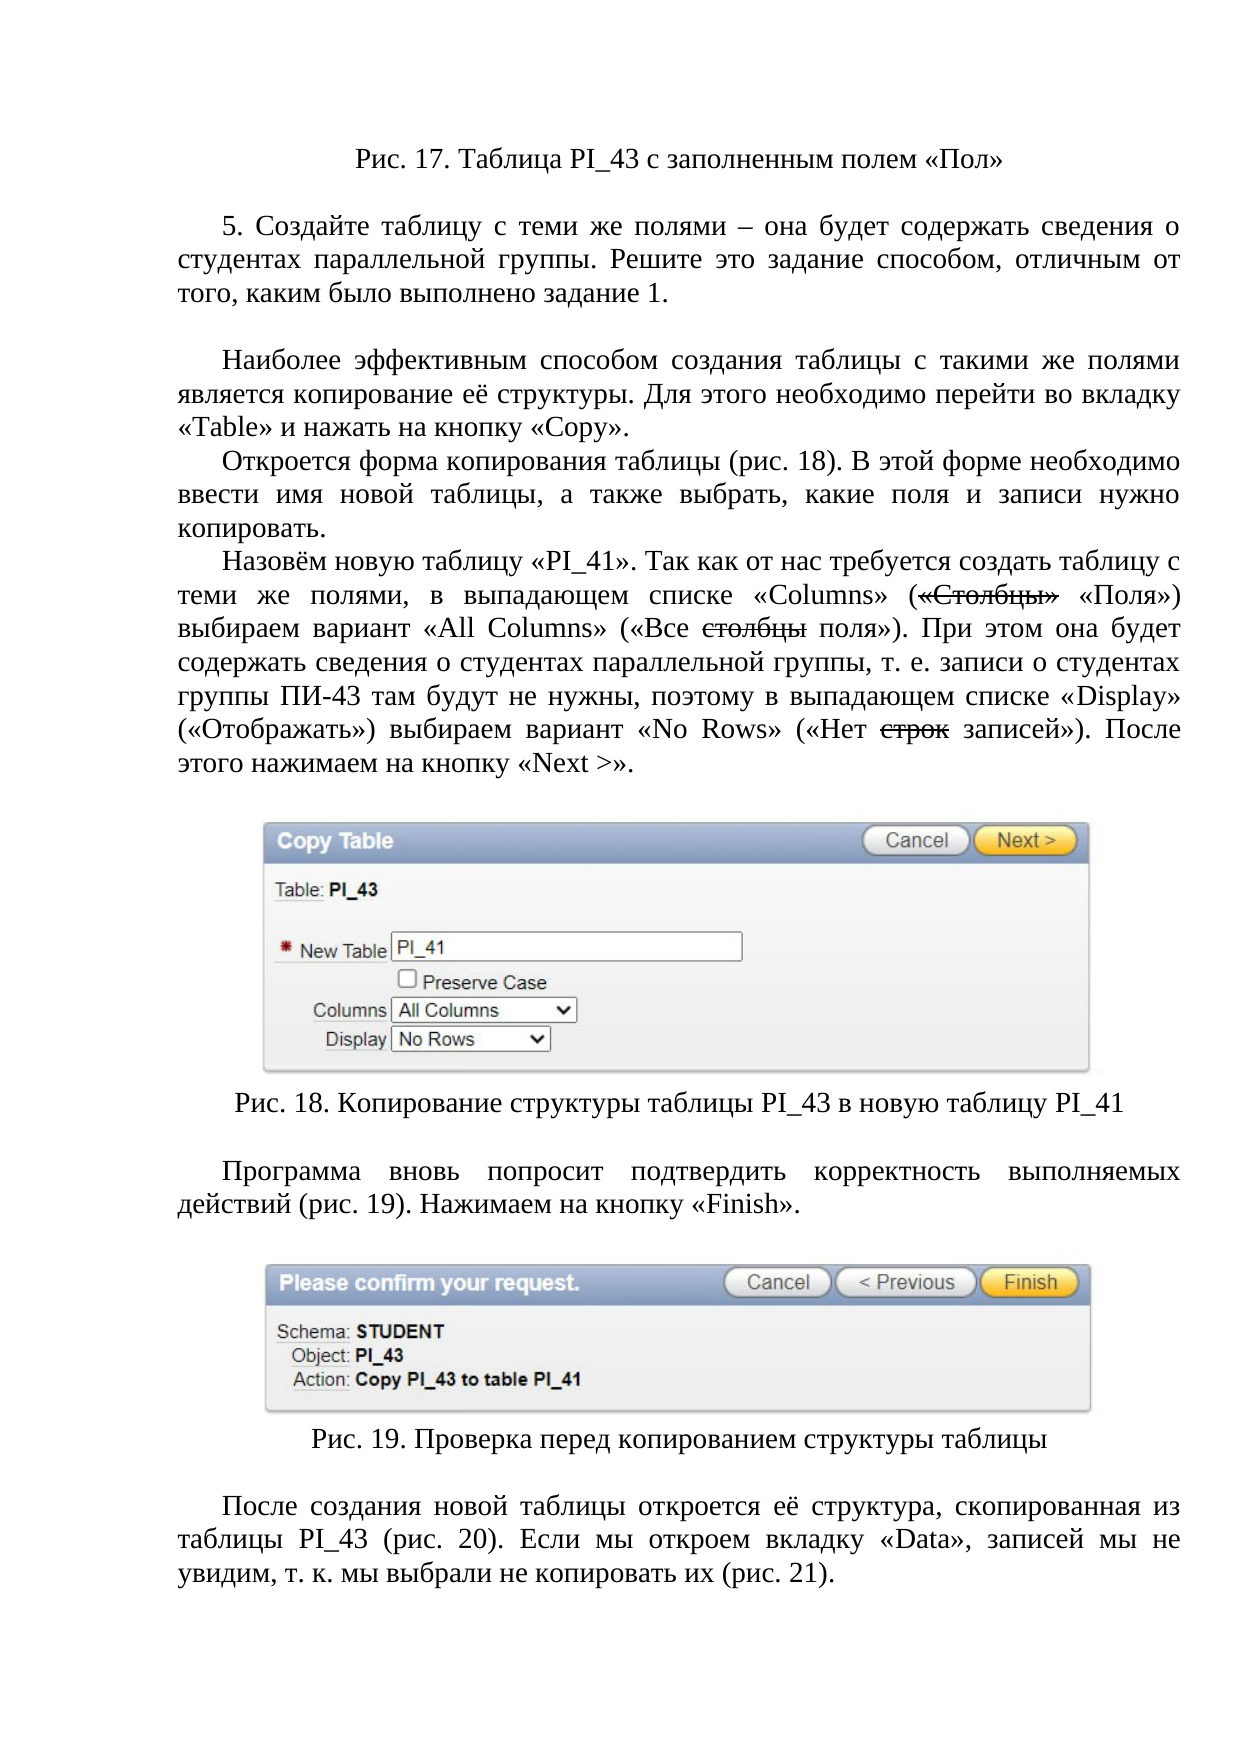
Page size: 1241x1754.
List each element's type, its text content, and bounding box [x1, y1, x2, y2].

text Рис. 18. Копирование структуры таблицы PI_43 в новую таблицу PI_41 [177, 1086, 1181, 1119]
text Программа вновь попросит подтвердить корректность выполняемых действий (рис. 19). Нажимаем на кнопку «Finish». [177, 1153, 1181, 1220]
text После создания новой таблицы откроется её структура, скопированная из таблицы PI_43 (рис. 20). Если мы откроем вкладку «Data», записей мы не увидим, т. к. мы выбрали не копировать их (рис. 21). [177, 1488, 1181, 1588]
text Откроется форма копирования таблицы (рис. 18). В этой форме необходимо ввести имя новой таблицы, а также выбрать, какие поля и записи нужно копировать. [177, 443, 1181, 543]
text Назовём новую таблицу «PI_41». Так как от нас требуется создать таблицу с теми же полями, в выпадающем списке «Columns» («Столбцы» «Поля») выбираем вариант «All Columns» («Все столбцы поля»). При этом она будет содержать сведения о студентах параллельной группы, т. е. записи о студентах группы ПИ-43 там будут не нужны, поэтому в выпадающем списке «Display» («Отображать») выбираем вариант «No Rows» («Нет строк записей»). После этого нажимаем на кнопку «Next >». [177, 543, 1181, 778]
text Рис. 17. Таблица PI_43 с заполненным полем «Пол» [177, 141, 1181, 174]
picture [252, 811, 1106, 1086]
picture [254, 1253, 1105, 1421]
text 5. Создайте таблицу с теми же полями – она будет содержать сведения о студентах параллельной группы. Решите это задание способом, отличным от того, каким было выполнено задание 1. [177, 208, 1181, 309]
text Рис. 19. Проверка перед копированием структуры таблицы [177, 1421, 1181, 1454]
text Наиболее эффективным способом создания таблицы с такими же полями является копирование её структуры. Для этого необходимо перейти во вкладку «Table» и нажать на кнопку «Copy». [177, 342, 1181, 443]
